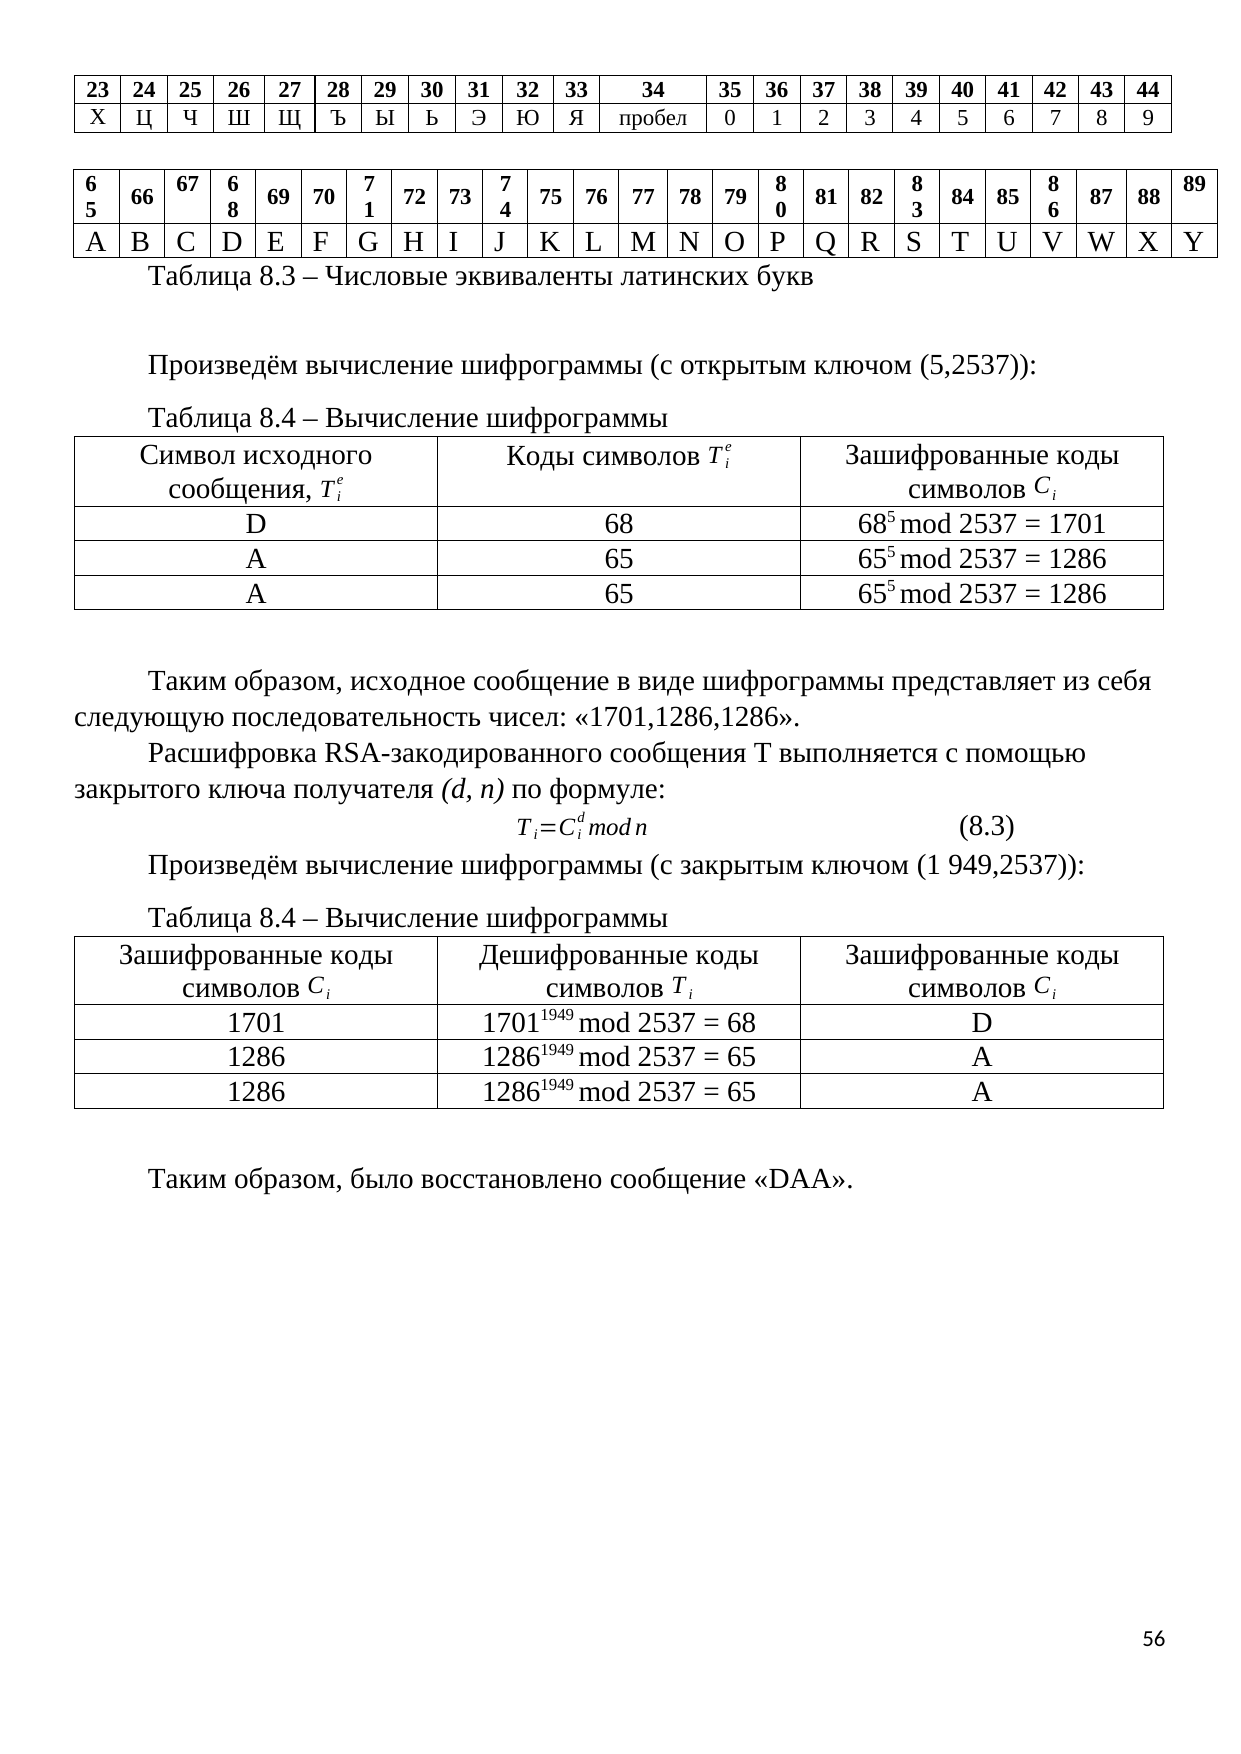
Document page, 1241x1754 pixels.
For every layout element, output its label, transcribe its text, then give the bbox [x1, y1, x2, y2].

table_header Коды символов [438, 437, 800, 506]
table_cell 7 [1033, 104, 1078, 132]
table_header 80 [759, 170, 803, 223]
table_header 76 [574, 170, 618, 223]
text Таблица 8.4 – Вычисление шифрограммы [74, 400, 1165, 433]
text Произведём вычисление шифрограммы (с открытым ключом (5,2537)): [74, 347, 1165, 381]
text Расшифровка RSA-закодированного сообщения T выполняется с помощью закрытого ключа получателя (d, n) по формуле: [74, 736, 1165, 805]
table_cell H [392, 224, 437, 257]
table_cell 1286 [75, 1074, 437, 1108]
table_cell S [895, 224, 939, 257]
table_cell D [801, 1005, 1163, 1038]
table_cell L [574, 224, 618, 257]
table_cell 65 [438, 576, 800, 609]
table_cell 655 mod 2537 = 1286 [801, 541, 1163, 575]
table_cell 1701 [75, 1005, 437, 1038]
table_cell T [940, 224, 985, 257]
table_header 69 [256, 170, 301, 223]
table_cell Ю [503, 104, 553, 132]
table_cell Ш [214, 104, 264, 132]
table_cell Х [75, 104, 120, 132]
table_cell P [759, 224, 803, 257]
table_cell 39 [893, 76, 939, 102]
table_cell Y [1172, 224, 1217, 257]
table_header 82 [849, 170, 894, 223]
table_cell 36 [754, 76, 800, 102]
text (8.3) [443, 808, 1165, 844]
table_cell 0 [707, 104, 753, 132]
table_header 77 [619, 170, 667, 223]
table_cell K [528, 224, 573, 257]
text Таблица 8.4 – Вычисление шифрограммы [74, 900, 1165, 933]
table_cell 35 [707, 76, 753, 102]
table_cell M [619, 224, 667, 257]
table_header 89 [1172, 170, 1217, 223]
table_cell R [849, 224, 894, 257]
table_header 84 [940, 170, 985, 223]
table_header 85 [986, 170, 1030, 223]
table_cell 30 [409, 76, 455, 102]
table_cell 3 [847, 104, 892, 132]
table_cell 31 [456, 76, 502, 102]
table_cell N [668, 224, 712, 257]
table_header Зашифрованные коды символов [801, 437, 1163, 506]
table_cell 40 [940, 76, 985, 102]
table_cell W [1077, 224, 1126, 257]
table_cell B [120, 224, 164, 257]
table_header Символ исходного сообщения, [75, 437, 437, 506]
table_cell A [74, 224, 119, 257]
table_header 83 [895, 170, 939, 223]
table_cell E [256, 224, 301, 257]
table_cell Ъ [316, 104, 361, 132]
text Таким образом, исходное сообщение в виде шифрограммы представляет из себя следующую последовательность чисел: «1701,1286,1286». [74, 663, 1165, 733]
table_cell Щ [265, 104, 314, 132]
table_header 78 [668, 170, 712, 223]
table_cell 68 [438, 507, 800, 540]
table_cell 655 mod 2537 = 1286 [801, 576, 1163, 609]
table_cell 685 mod 2537 = 1701 [801, 507, 1163, 540]
table_cell 9 [1125, 104, 1171, 132]
table_cell 42 [1033, 76, 1078, 102]
table_cell 38 [847, 76, 892, 102]
table_cell U [986, 224, 1030, 257]
table_header Зашифрованные коды символов [801, 937, 1163, 1004]
table_header 73 [438, 170, 482, 223]
table_cell 17011949 mod 2537 = 68 [438, 1005, 800, 1038]
table_header 88 [1127, 170, 1171, 223]
table_cell 27 [265, 76, 314, 102]
table_cell Ь [409, 104, 455, 132]
table_header 74 [483, 170, 527, 223]
table_header 66 [120, 170, 164, 223]
table_cell D [211, 224, 255, 257]
table_header Зашифрованные коды символов [75, 937, 437, 1004]
table_header 71 [347, 170, 391, 223]
table_cell J [483, 224, 527, 257]
table_cell 1 [754, 104, 800, 132]
table_cell 26 [214, 76, 264, 102]
table_header 86 [1031, 170, 1076, 223]
table_cell 1286 [75, 1040, 437, 1073]
table_header 87 [1077, 170, 1126, 223]
table_header 72 [392, 170, 437, 223]
table_cell 8 [1079, 104, 1124, 132]
text Таким образом, было восстановлено сообщение «DAA». [74, 1162, 1165, 1195]
table_header 70 [302, 170, 346, 223]
table_cell 37 [801, 76, 846, 102]
table_cell I [438, 224, 482, 257]
table_cell 65 [438, 541, 800, 575]
table_header 68 [211, 170, 255, 223]
table_cell 29 [362, 76, 408, 102]
table_cell 43 [1079, 76, 1124, 102]
table_cell 34 [600, 76, 706, 102]
table_cell Э [456, 104, 502, 132]
table_cell 33 [554, 76, 599, 102]
table_cell G [347, 224, 391, 257]
table_cell 32 [503, 76, 553, 102]
table_header Дешифрованные коды символов [438, 937, 800, 1004]
table_header 79 [713, 170, 758, 223]
table_header 65 [74, 170, 119, 223]
table_cell 12861949 mod 2537 = 65 [438, 1040, 800, 1073]
table_cell D [75, 507, 437, 540]
table_cell V [1031, 224, 1076, 257]
table_cell Ы [362, 104, 408, 132]
table_cell C [165, 224, 210, 257]
table_header 81 [804, 170, 848, 223]
table_cell X [1127, 224, 1171, 257]
table_header 75 [528, 170, 573, 223]
table_cell 12861949 mod 2537 = 65 [438, 1074, 800, 1108]
table_cell Ц [121, 104, 167, 132]
table_cell 6 [986, 104, 1032, 132]
table_cell Ч [168, 104, 213, 132]
table_cell A [801, 1040, 1163, 1073]
table_cell Я [554, 104, 599, 132]
table_cell 2 [801, 104, 846, 132]
table_cell 25 [168, 76, 213, 102]
table_cell 28 [316, 76, 361, 102]
text Таблица 8.3 – Числовые эквиваленты латинских букв [74, 258, 1165, 292]
table_cell пробел [600, 104, 706, 132]
table_cell 41 [986, 76, 1032, 102]
table_cell 23 [75, 76, 120, 102]
table_cell F [302, 224, 346, 257]
table_cell Q [804, 224, 848, 257]
table_cell 4 [893, 104, 939, 132]
table_cell O [713, 224, 758, 257]
table_cell 24 [121, 76, 167, 102]
table_cell 44 [1125, 76, 1171, 102]
table_cell A [801, 1074, 1163, 1108]
table_cell 5 [940, 104, 985, 132]
text Произведём вычисление шифрограммы (с закрытым ключом (1 949,2537)): [74, 847, 1165, 880]
table_cell A [75, 576, 437, 609]
table_header 67 [165, 170, 210, 223]
table_cell A [75, 541, 437, 575]
